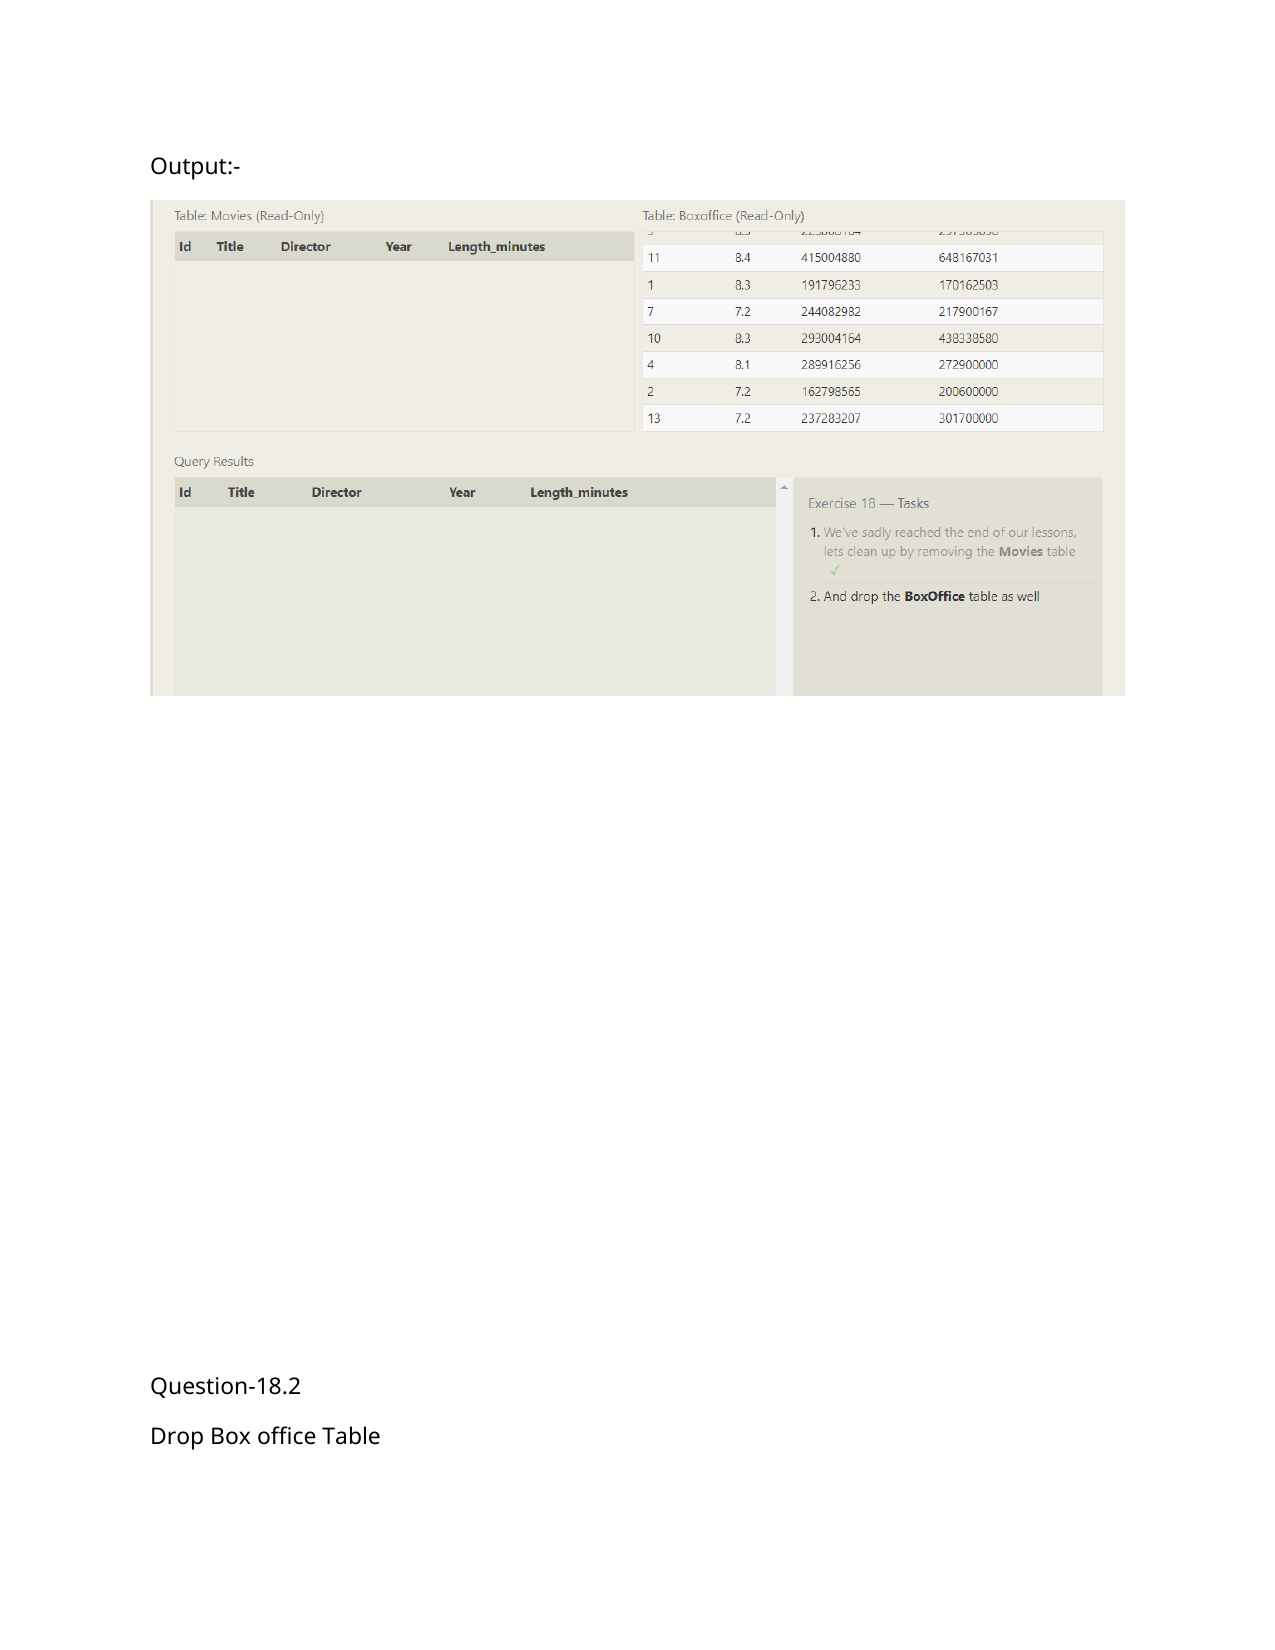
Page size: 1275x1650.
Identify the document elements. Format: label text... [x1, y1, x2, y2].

picture [150, 200, 1125, 696]
text Question-18.2 [150, 1370, 1125, 1401]
text Output:- [150, 150, 1125, 181]
text Drop Box office Table [150, 1420, 1125, 1452]
